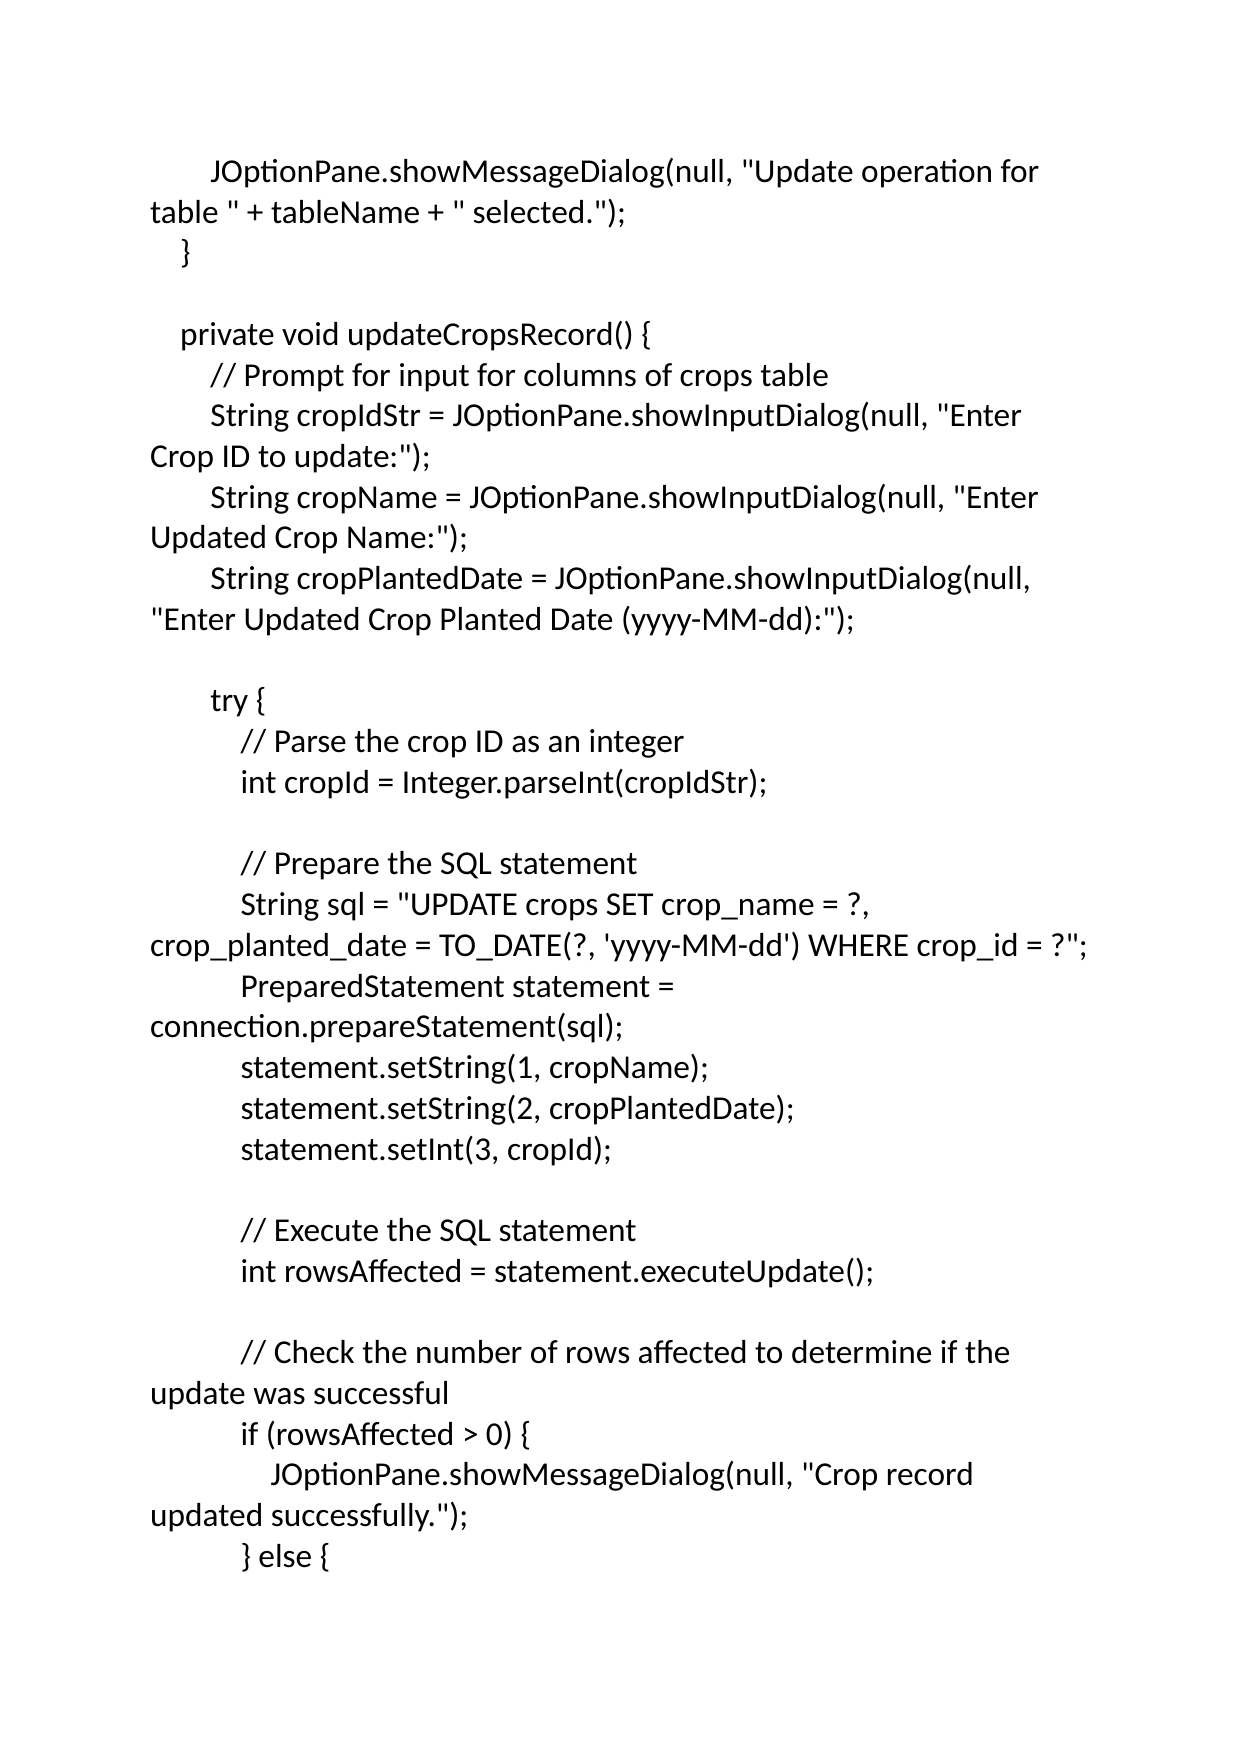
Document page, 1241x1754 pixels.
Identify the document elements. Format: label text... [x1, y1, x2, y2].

text if (rowsAffected > 0) { [150, 1413, 1090, 1453]
text // Check the number of rows affected to determine if the update was successful [150, 1331, 1090, 1413]
text String cropName = JOptionPane.showInputDialog(null, "Enter Updated Crop Name:"); [150, 476, 1090, 557]
text // Parse the crop ID as an integer [150, 720, 1090, 761]
text JOptionPane.showMessageDialog(null, "Update operation for table " + tableName + " selected."); [150, 150, 1090, 231]
text // Prepare the SQL statement [150, 842, 1090, 883]
text String sql = "UPDATE crops SET crop_name = ?, crop_planted_date = TO_DATE(?, 'yyyy-MM-dd') WHERE crop_id = ?"; [150, 883, 1090, 964]
text statement.setString(2, cropPlantedDate); [150, 1087, 1090, 1127]
text int cropId = Integer.parseInt(cropIdStr); [150, 761, 1090, 802]
text PreparedStatement statement = connection.prepareStatement(sql); [150, 964, 1090, 1046]
text try { [150, 679, 1090, 720]
text statement.setString(1, cropName); [150, 1046, 1090, 1087]
text // Prompt for input for columns of crops table [150, 354, 1090, 394]
text private void updateCropsRecord() { [150, 313, 1090, 354]
text // Execute the SQL statement [150, 1209, 1090, 1250]
text String cropPlantedDate = JOptionPane.showInputDialog(null, "Enter Updated Crop Planted Date (yyyy-MM-dd):"); [150, 557, 1090, 639]
text int rowsAffected = statement.executeUpdate(); [150, 1250, 1090, 1290]
text } else { [150, 1535, 1090, 1576]
text JOptionPane.showMessageDialog(null, "Crop record updated successfully."); [150, 1453, 1090, 1535]
text statement.setInt(3, cropId); [150, 1127, 1090, 1168]
text } [150, 231, 1090, 272]
text String cropIdStr = JOptionPane.showInputDialog(null, "Enter Crop ID to update:"); [150, 394, 1090, 476]
